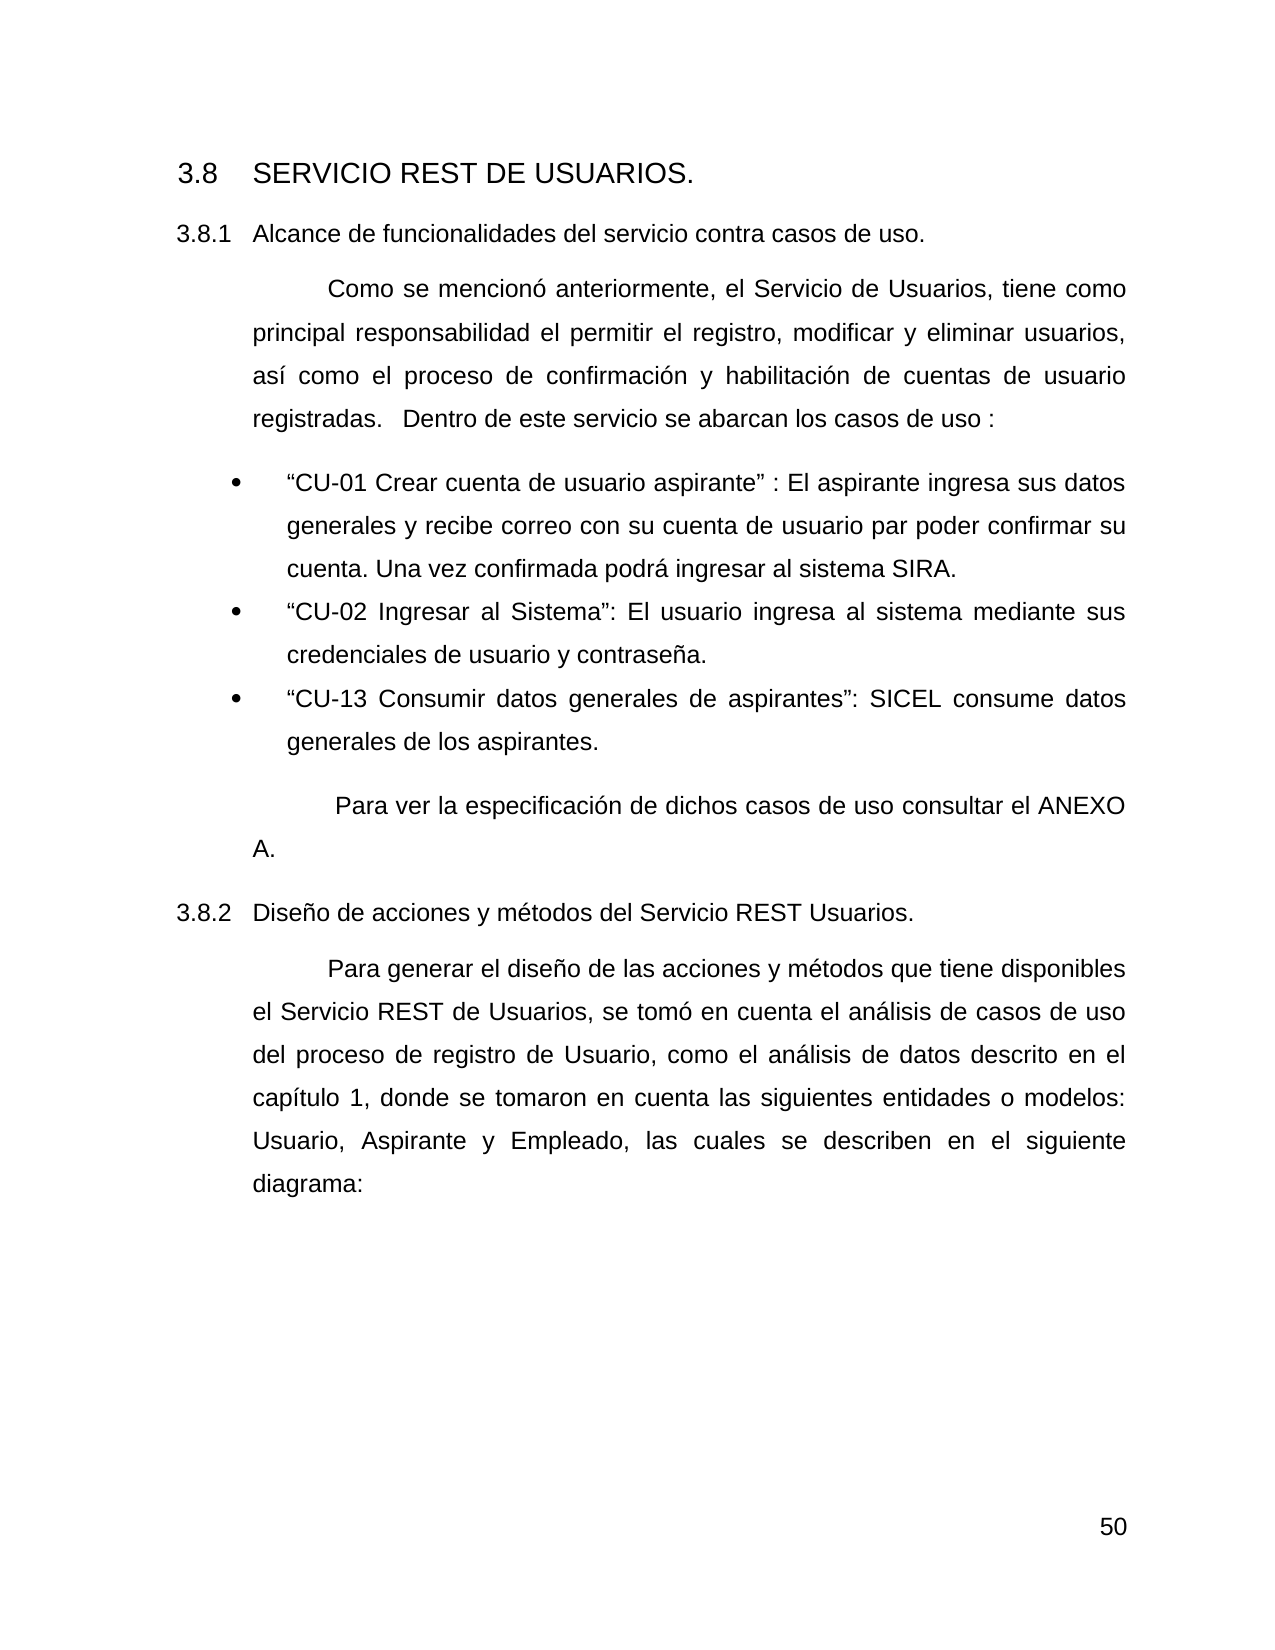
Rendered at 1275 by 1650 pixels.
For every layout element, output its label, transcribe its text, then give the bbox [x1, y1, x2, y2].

text Para ver la especificación de dichos casos de uso consultar el ANEXO A. [252, 791, 1127, 863]
text Como se mencionó anteriormente, el Servicio de Usuarios, tiene como principal responsabilidad el permitir el registro, modificar y eliminar usuarios, así como el proceso de confirmación y habilitación de cuentas de usuario registradas. Dentro de este servicio se abarcan los casos de uso : [252, 274, 1127, 433]
text Para generar el diseño de las acciones y métodos que tiene disponibles el Servicio REST de Usuarios, se tomó en cuenta el análisis de casos de uso del proceso de registro de Usuario, como el análisis de datos descrito en el capítulo 1, donde se tomaron en cuenta las siguientes entidades o modelos: Usuario, Aspirante y Empleado, las cuales se describen en el siguiente diagrama: [252, 953, 1127, 1198]
subtitle SERVICIO REST DE USUARIOS. [177, 156, 1127, 189]
subtitle Diseño de acciones y métodos del Servicio REST Usuarios. [176, 898, 1127, 927]
list “CU-13 Consumir datos generales de aspirantes”: SICEL consume datos generales de los aspirantes. [232, 684, 1127, 756]
list “CU-02 Ingresar al Sistema”: El usuario ingresa al sistema mediante sus credenciales de usuario y contraseña. [232, 597, 1127, 669]
subtitle Alcance de funcionalidades del servicio contra casos de uso. [176, 219, 1127, 248]
list “CU-01 Crear cuenta de usuario aspirante” : El aspirante ingresa sus datos generales y recibe correo con su cuenta de usuario par poder confirmar su cuenta. Una vez confirmada podrá ingresar al sistema SIRA. [232, 468, 1127, 583]
